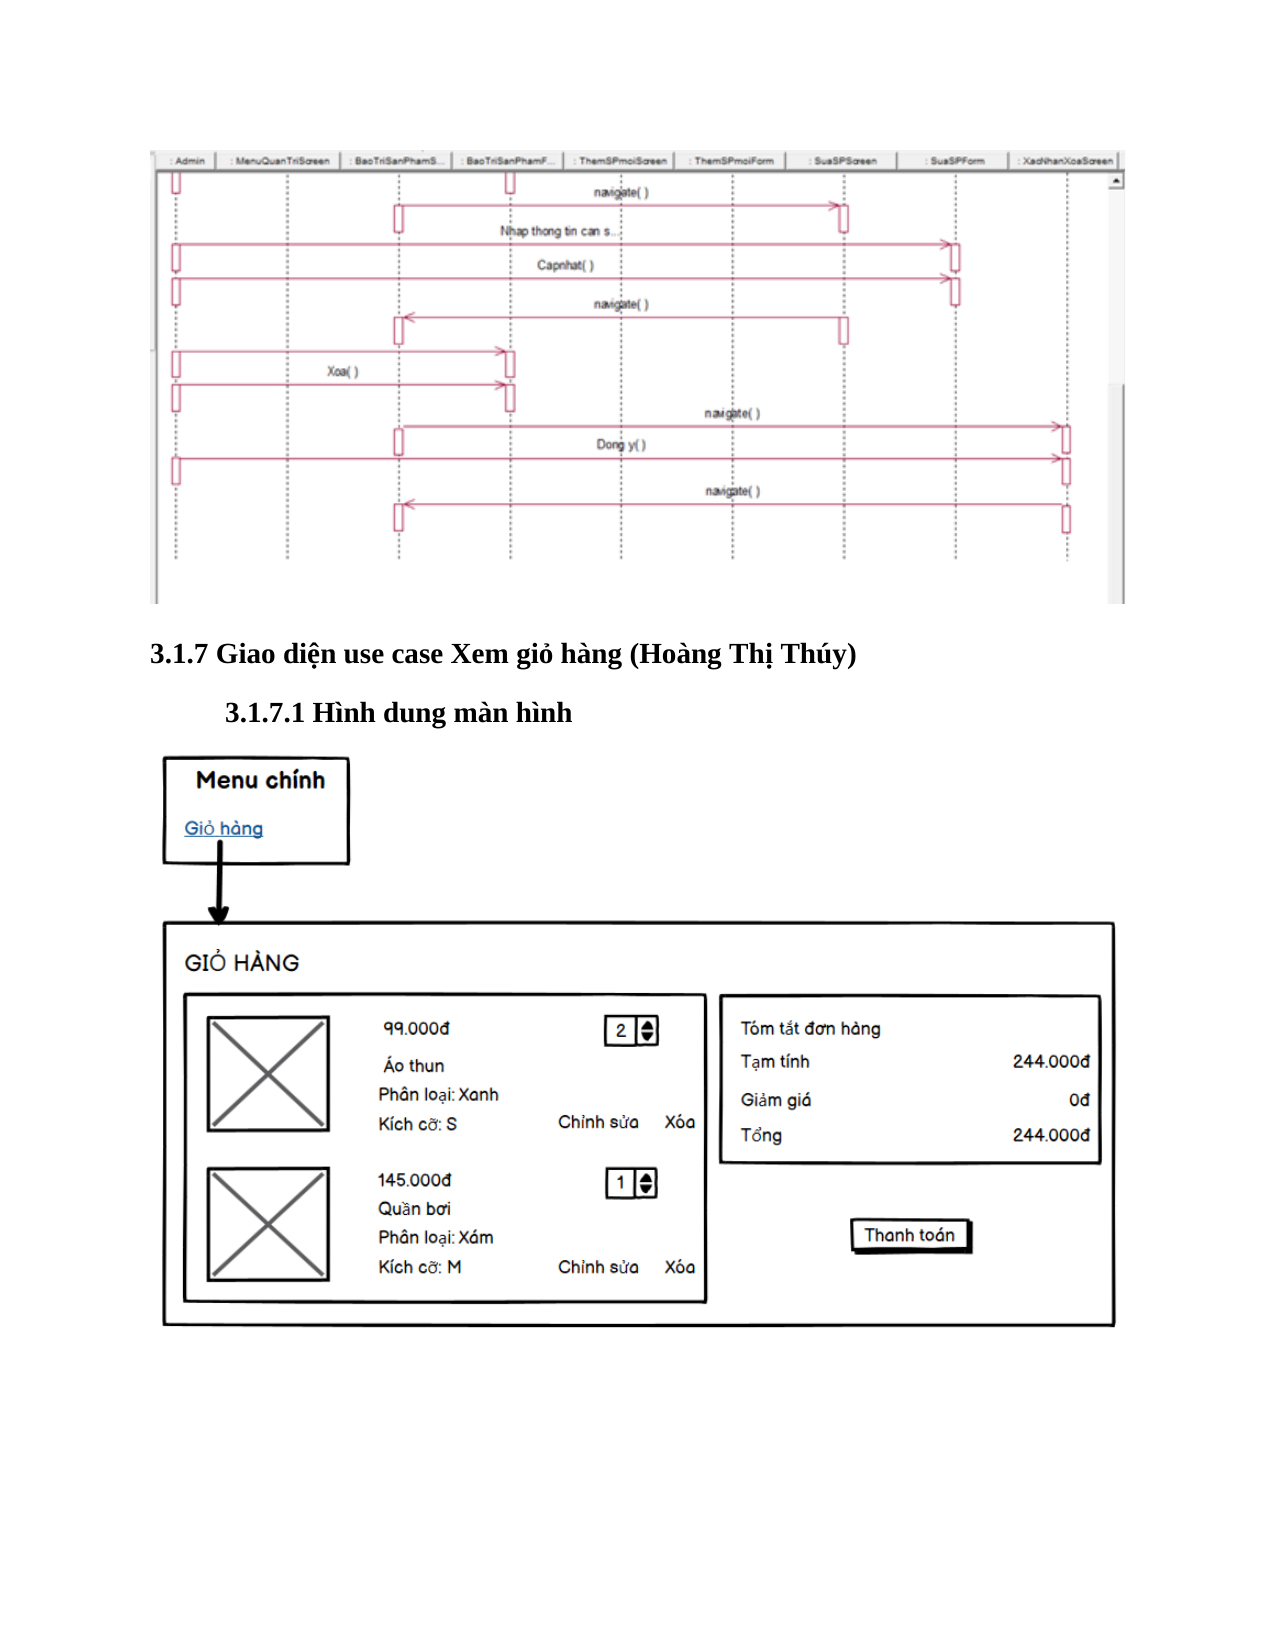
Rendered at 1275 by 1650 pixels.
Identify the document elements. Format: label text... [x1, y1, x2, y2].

picture [150, 749, 1125, 1336]
subtitle 3.1.7.1 Hình dung màn hình [150, 695, 1125, 729]
subtitle 3.1.7 Giao diện use case Xem giỏ hàng (Hoàng Thị Thúy) [150, 637, 1125, 670]
picture [150, 150, 1125, 604]
